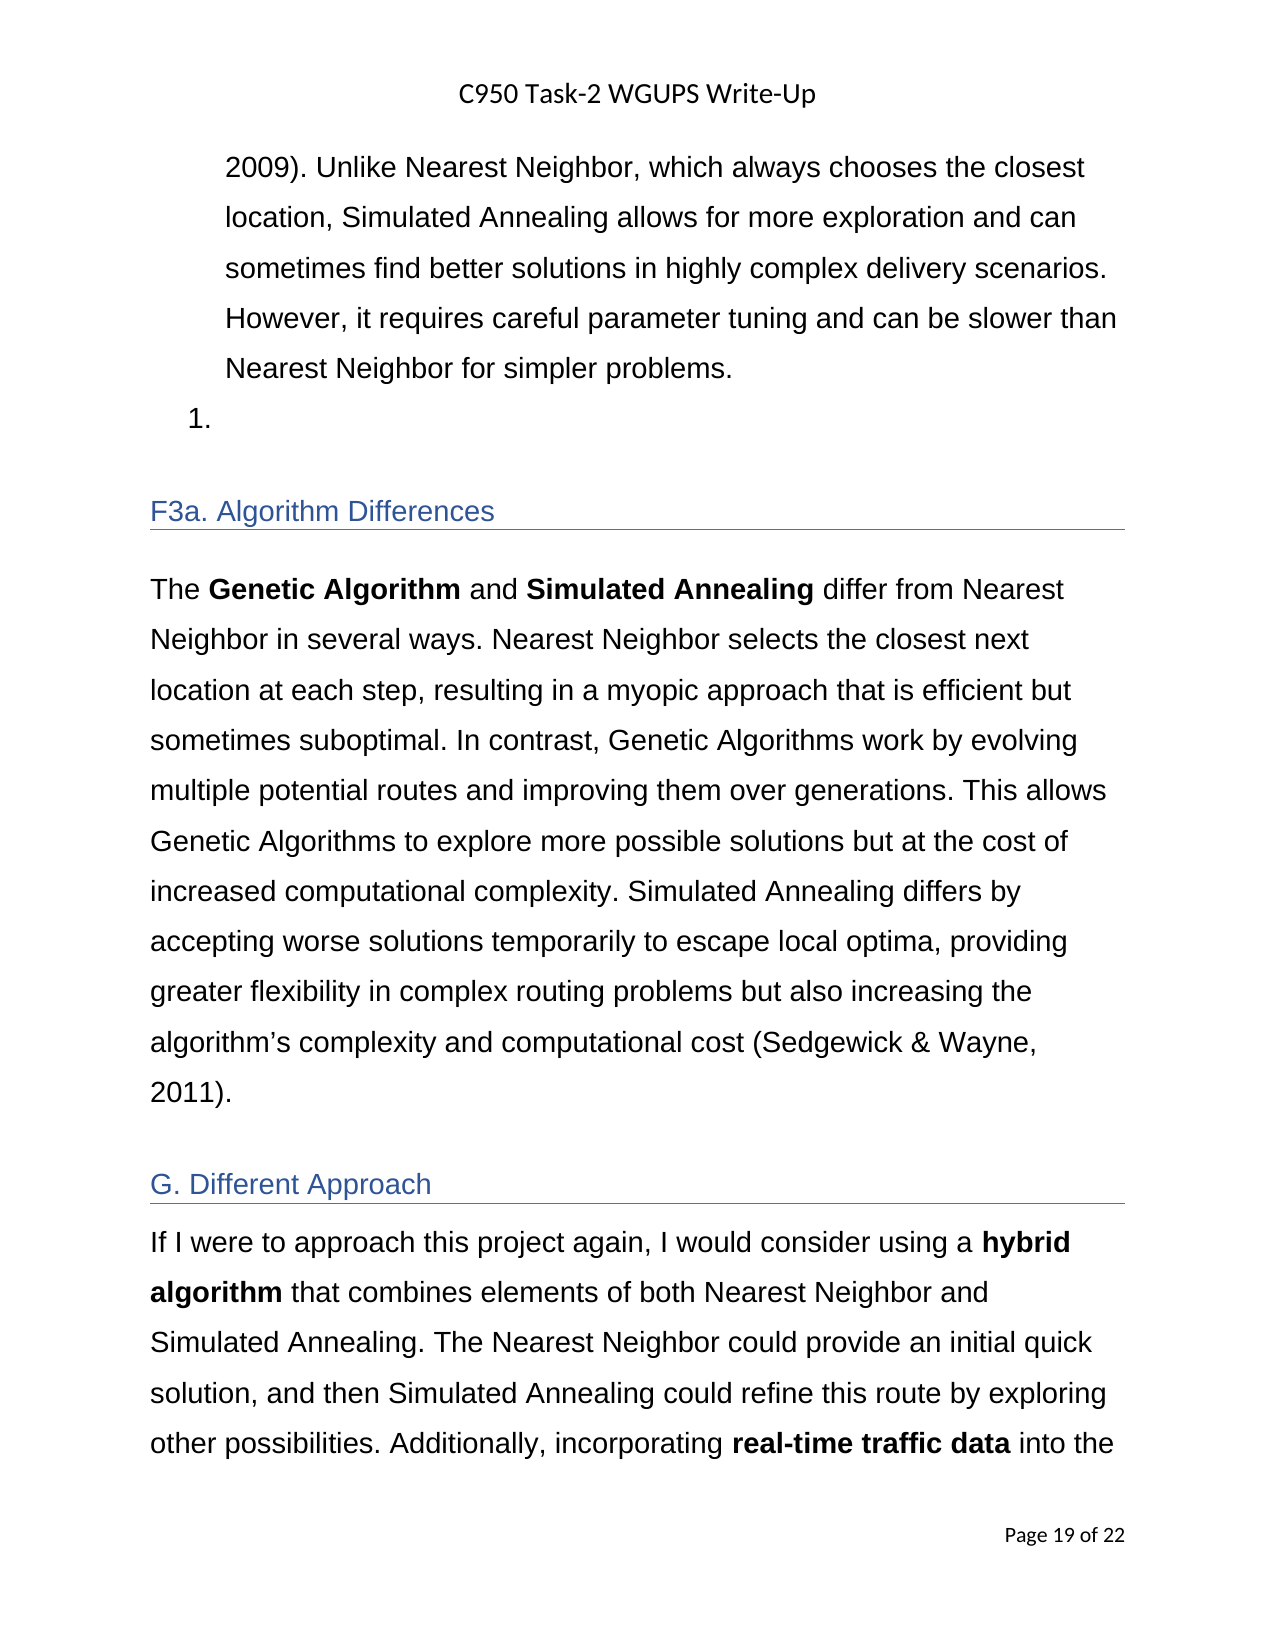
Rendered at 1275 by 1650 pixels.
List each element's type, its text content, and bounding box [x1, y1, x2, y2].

subtitle F3a. Algorithm Differences [150, 493, 1125, 529]
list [187, 150, 1125, 385]
subtitle G. Different Approach [150, 1167, 1125, 1203]
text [150, 1225, 1125, 1459]
text The Genetic Algorithm and Simulated Annealing differ from Nearest Neighbor in several ways. Nearest Neighbor selects the closest next location at each step, resulting in a myopic approach that is efficient but sometimes suboptimal. In contrast, Genetic Algorithms work by evolving multiple potential routes and improving them over generations. This allows Genetic Algorithms to explore more possible solutions but at the cost of increased computational complexity. Simulated Annealing differs by accepting worse solutions temporarily to escape local optima, providing greater flexibility in complex routing problems but also increasing the algorithm’s complexity and computational cost (Sedgewick & Wayne, 2011). [150, 572, 1125, 1109]
